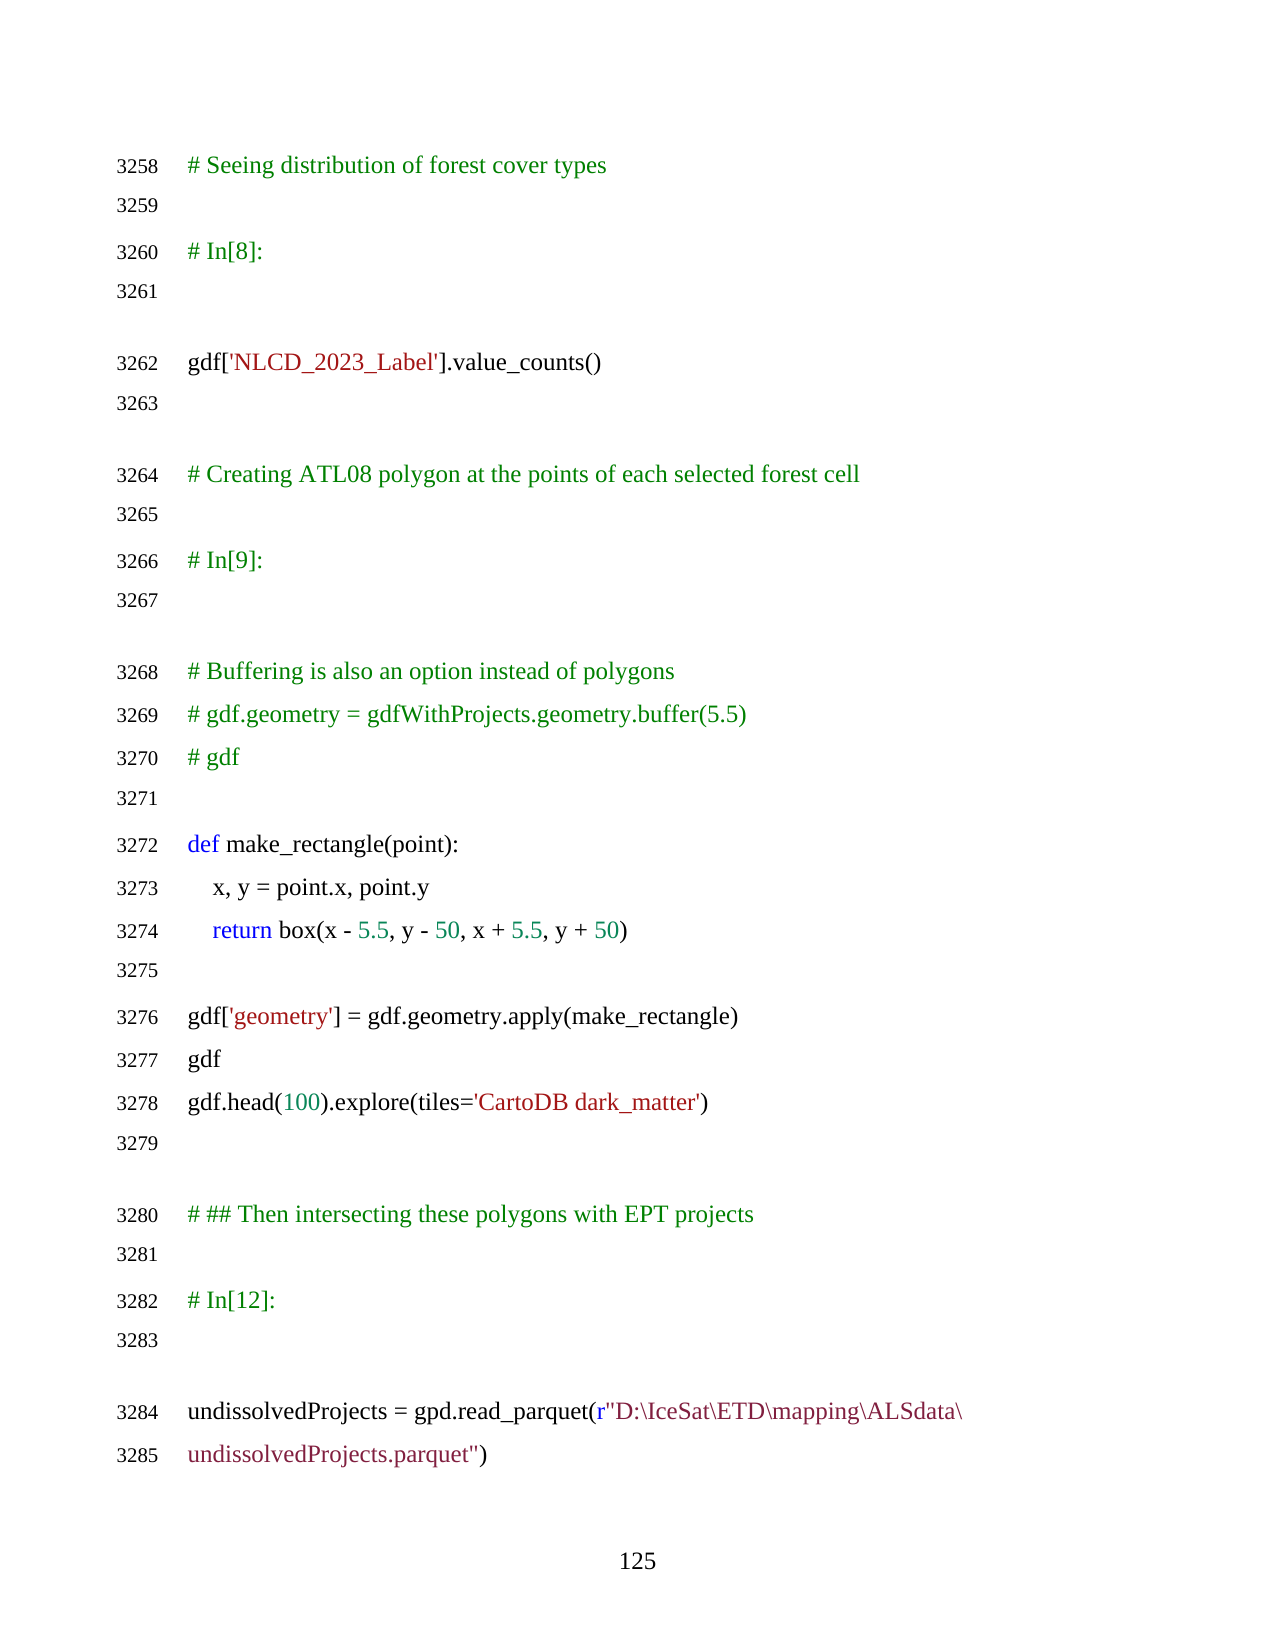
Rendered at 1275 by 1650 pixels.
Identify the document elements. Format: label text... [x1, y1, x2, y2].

text # gdf.geometry = gdfWithProjects.geometry.buffer(5.5) [187, 699, 1087, 728]
text # Creating ATL08 polygon at the points of each selected forest cell [187, 459, 1087, 487]
text # In[12]: [187, 1285, 1087, 1314]
text return box(x - 5.5, y - 50, x + 5.5, y + 50) [187, 915, 1087, 944]
text gdf.head(100).explore(tiles='CartoDB dark_matter') [187, 1087, 1087, 1116]
text gdf['geometry'] = gdf.geometry.apply(make_rectangle) [187, 1001, 1087, 1030]
text # Buffering is also an option instead of polygons [187, 656, 1087, 685]
text undissolvedProjects = gpd.read_parquet(r"D:\IceSat\ETD\mapping\ALSdata\undissolvedProjects.parquet") [187, 1396, 1087, 1468]
text def make_rectangle(point): [187, 829, 1087, 857]
text # ## Then intersecting these polygons with EPT projects [187, 1199, 1087, 1227]
text gdf['NLCD_2023_Label'].value_counts() [187, 347, 1087, 376]
text # gdf [187, 742, 1087, 771]
text # Seeing distribution of forest cover types [187, 150, 1087, 179]
text x, y = point.x, point.y [187, 872, 1087, 901]
text gdf [187, 1044, 1087, 1073]
text # In[8]: [187, 236, 1087, 265]
text # In[9]: [187, 545, 1087, 574]
